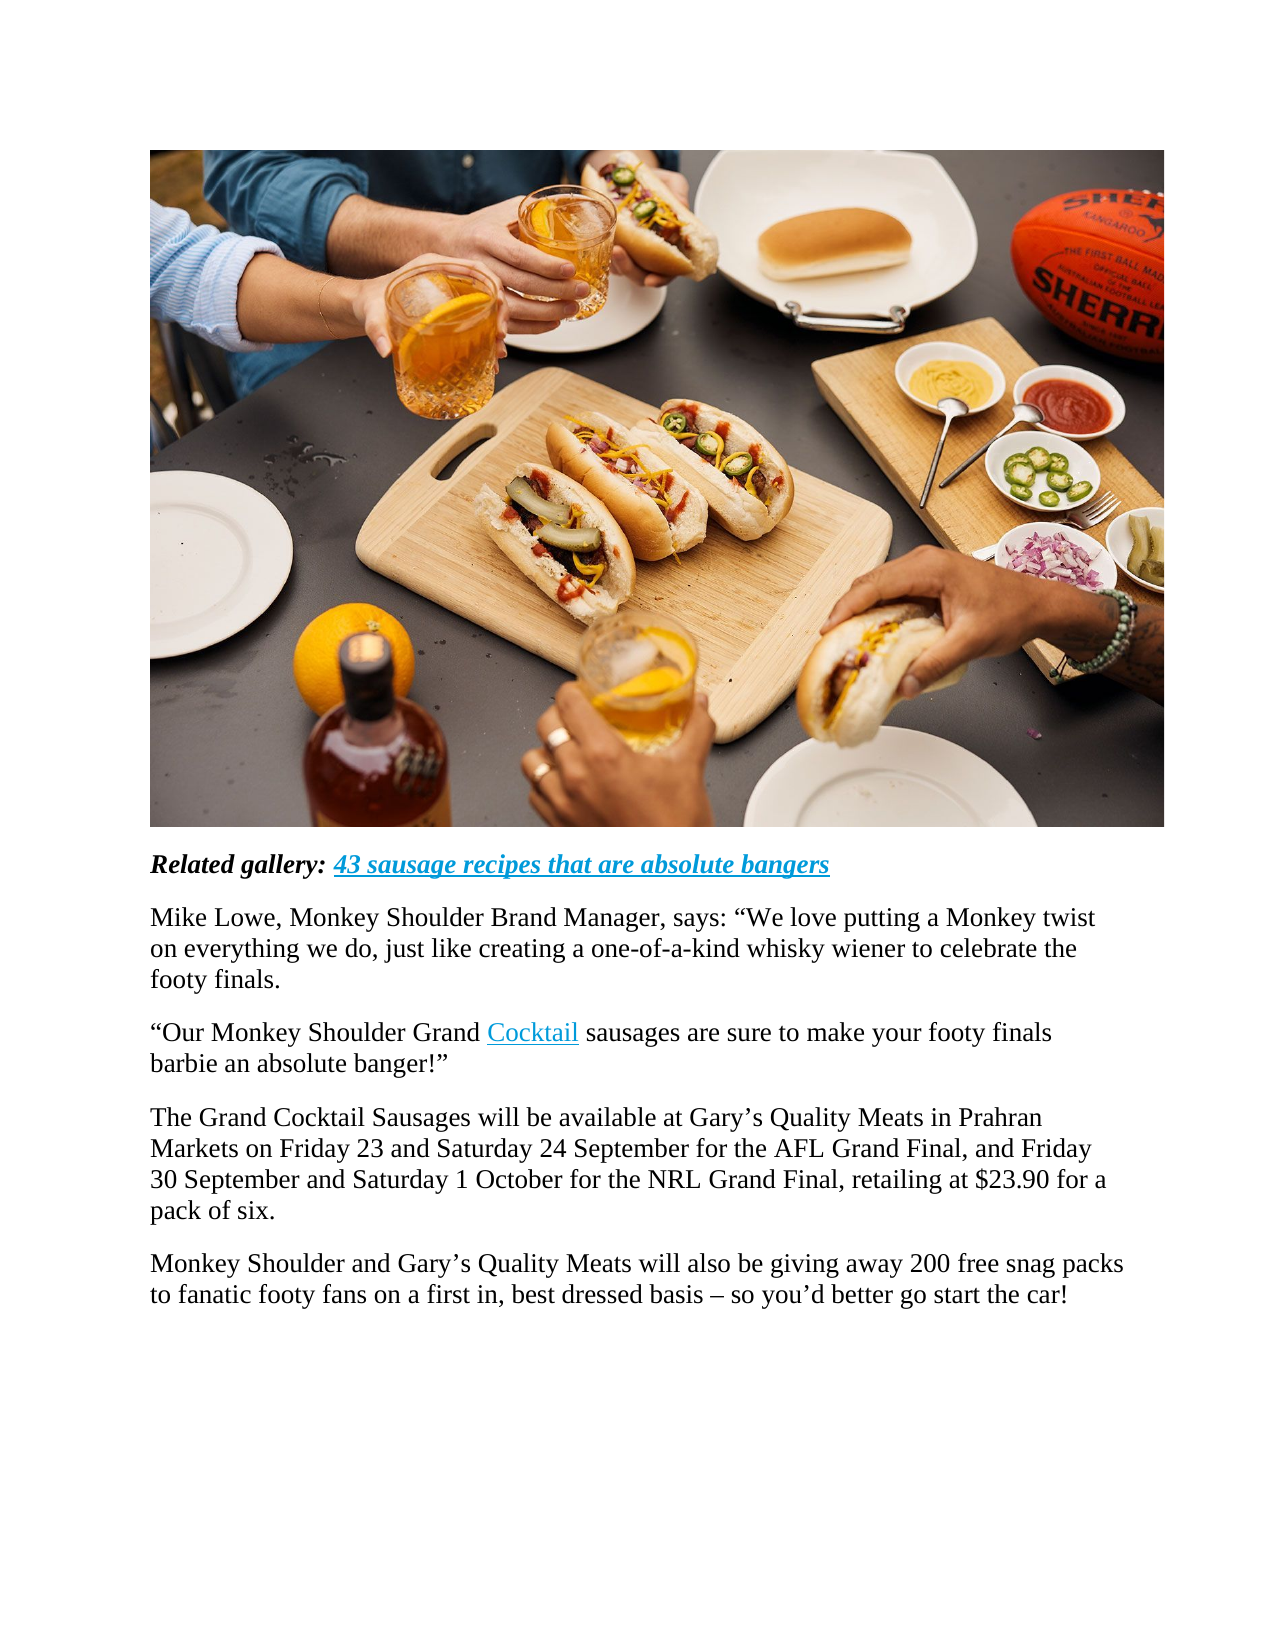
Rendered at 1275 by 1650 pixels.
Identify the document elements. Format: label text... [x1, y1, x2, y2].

text Related gallery: 43 sausage recipes that are absolute bangers [150, 848, 1125, 879]
text “Our Monkey Shoulder Grand Cocktail sausages are sure to make your footy finals barbie an absolute banger!” [150, 1016, 1125, 1079]
picture [150, 150, 1165, 827]
text Monkey Shoulder and Gary’s Quality Meats will also be giving away 200 free snag packs to fanatic footy fans on a first in, best dressed basis – so you’d better go start the car! [150, 1247, 1125, 1309]
text The Grand Cocktail Sausages will be available at Gary’s Quality Meats in Prahran Markets on Friday 23 and Saturday 24 September for the AFL Grand Final, and Friday 30 September and Saturday 1 October for the NRL Grand Final, retailing at $23.90 for a pack of six. [150, 1101, 1125, 1225]
text Mike Lowe, Monkey Shoulder Brand Manager, says: “We love putting a Monkey twist on everything we do, just like creating a one-of-a-kind whisky wiener to celebrate the footy finals. [150, 901, 1125, 994]
